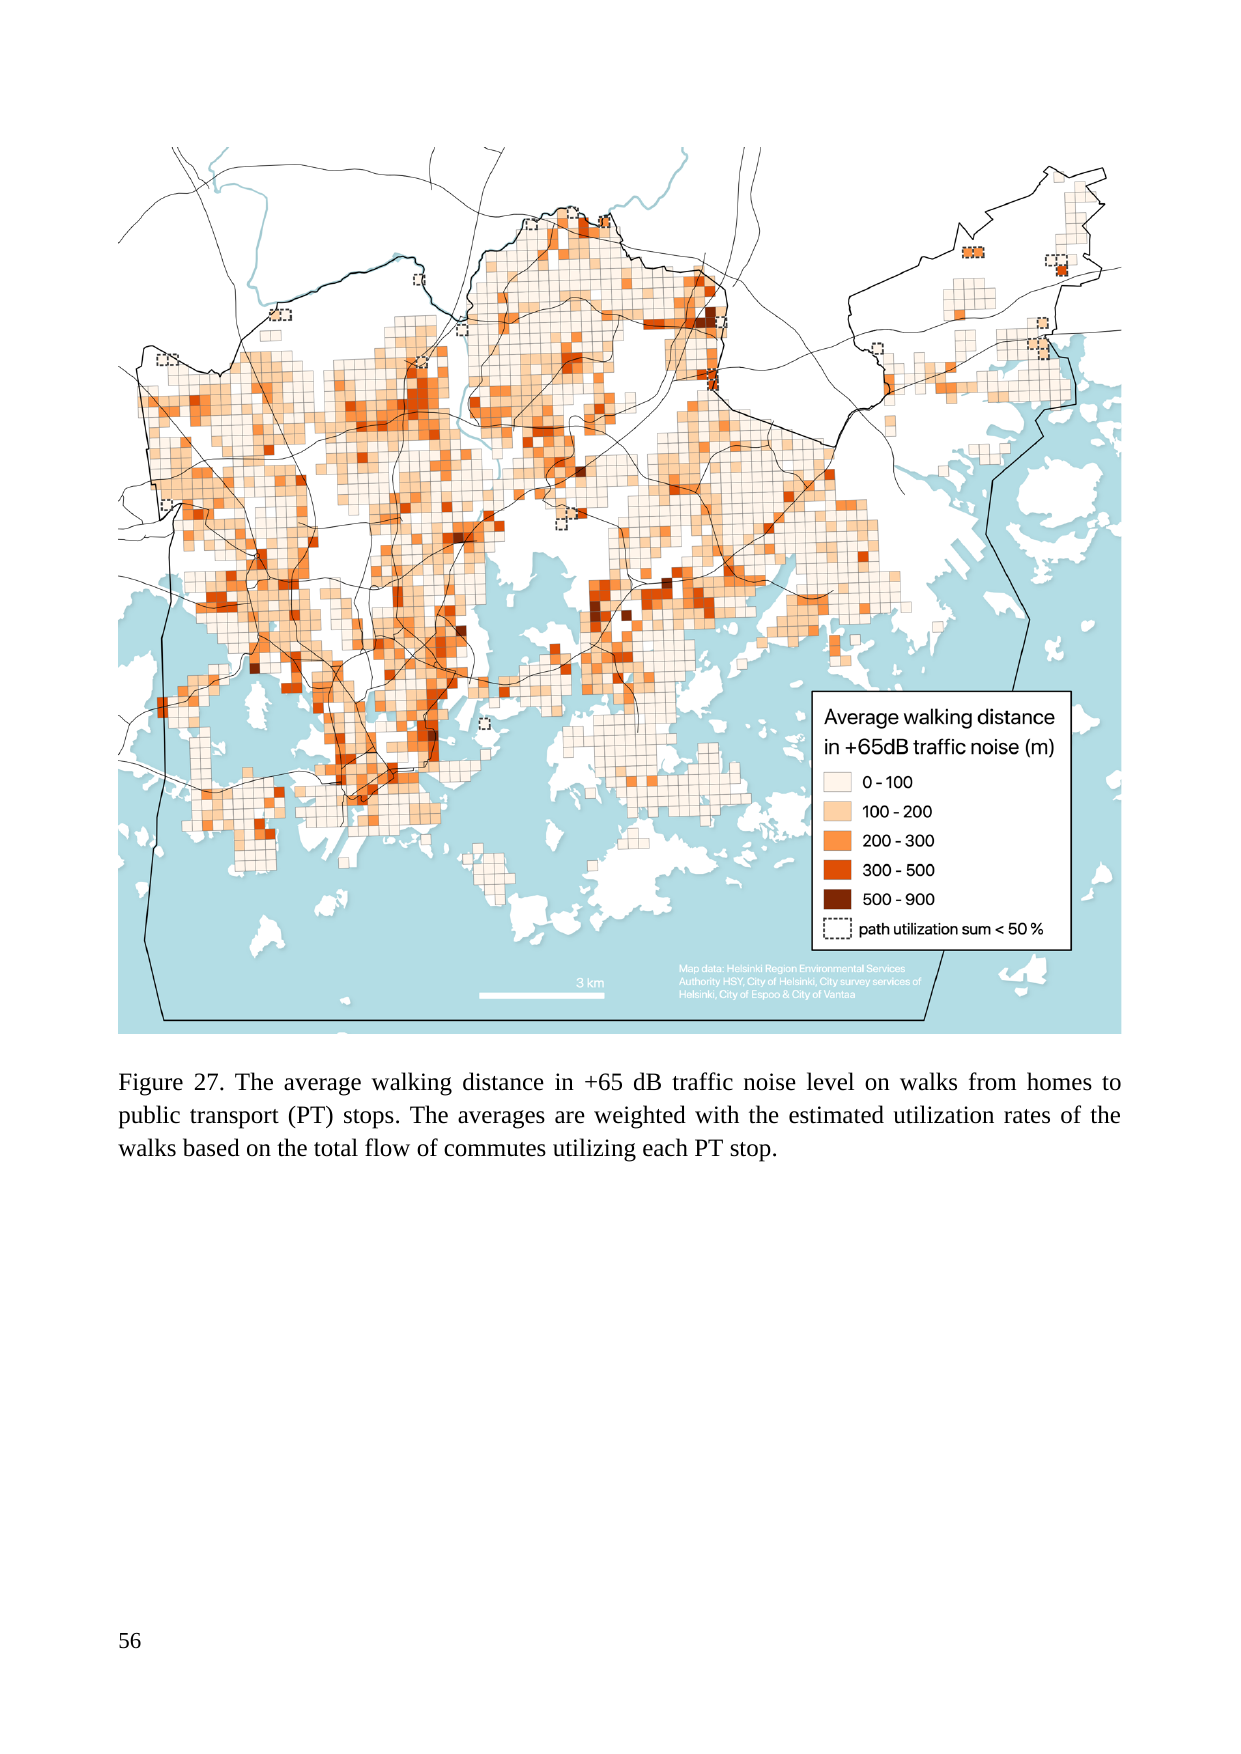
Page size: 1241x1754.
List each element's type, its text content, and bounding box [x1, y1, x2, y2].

text Figure 27. The average walking distance in +65 dB traffic noise level on walks from homes to public transport (PT) stops. The averages are weighted with the estimated utilization rates of the walks based on the total flow of commutes utilizing each PT stop. [118, 1067, 1122, 1162]
picture [118, 147, 1122, 1034]
